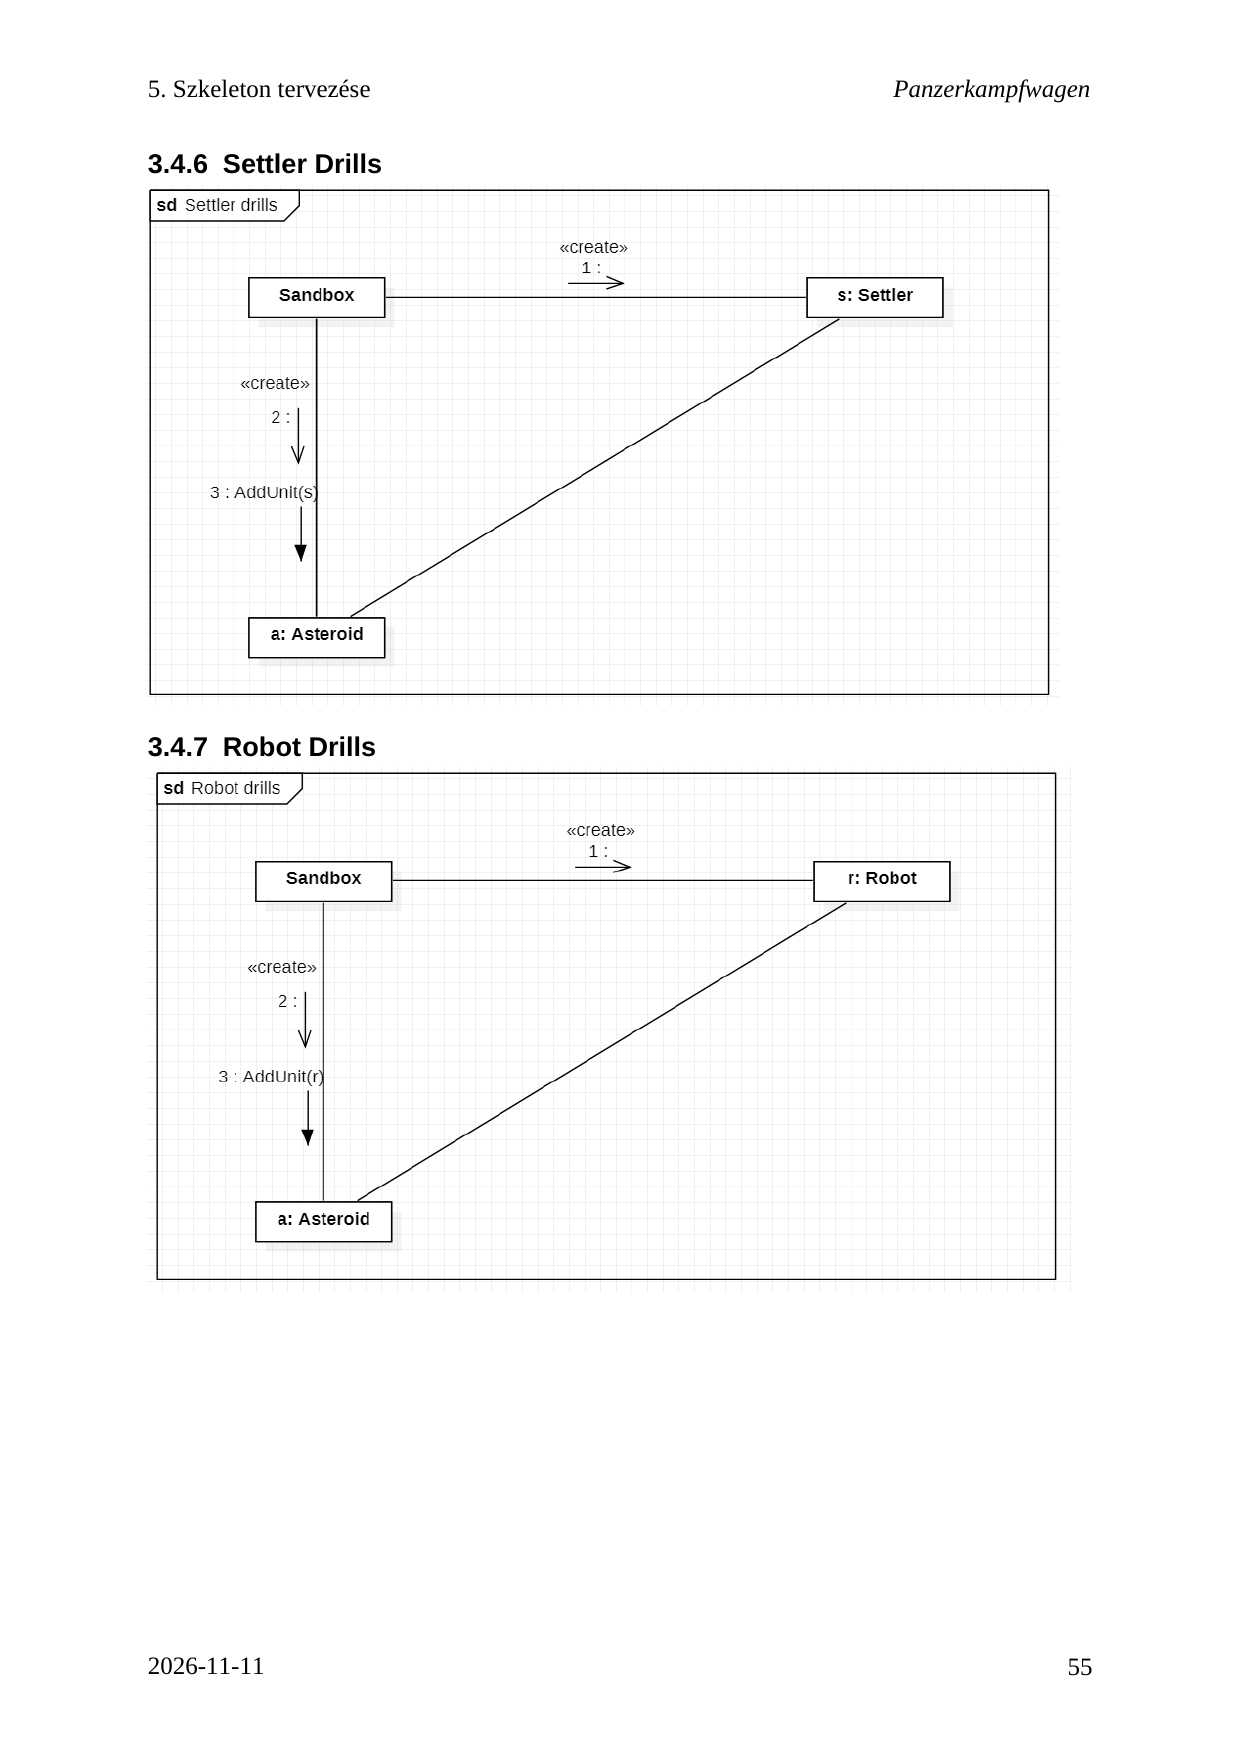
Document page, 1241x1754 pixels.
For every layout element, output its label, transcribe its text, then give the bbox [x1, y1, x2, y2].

subtitle Settler Drills [148, 148, 1093, 179]
picture [147, 185, 1059, 706]
subtitle Robot Drills [148, 731, 1093, 762]
picture [147, 767, 1072, 1292]
